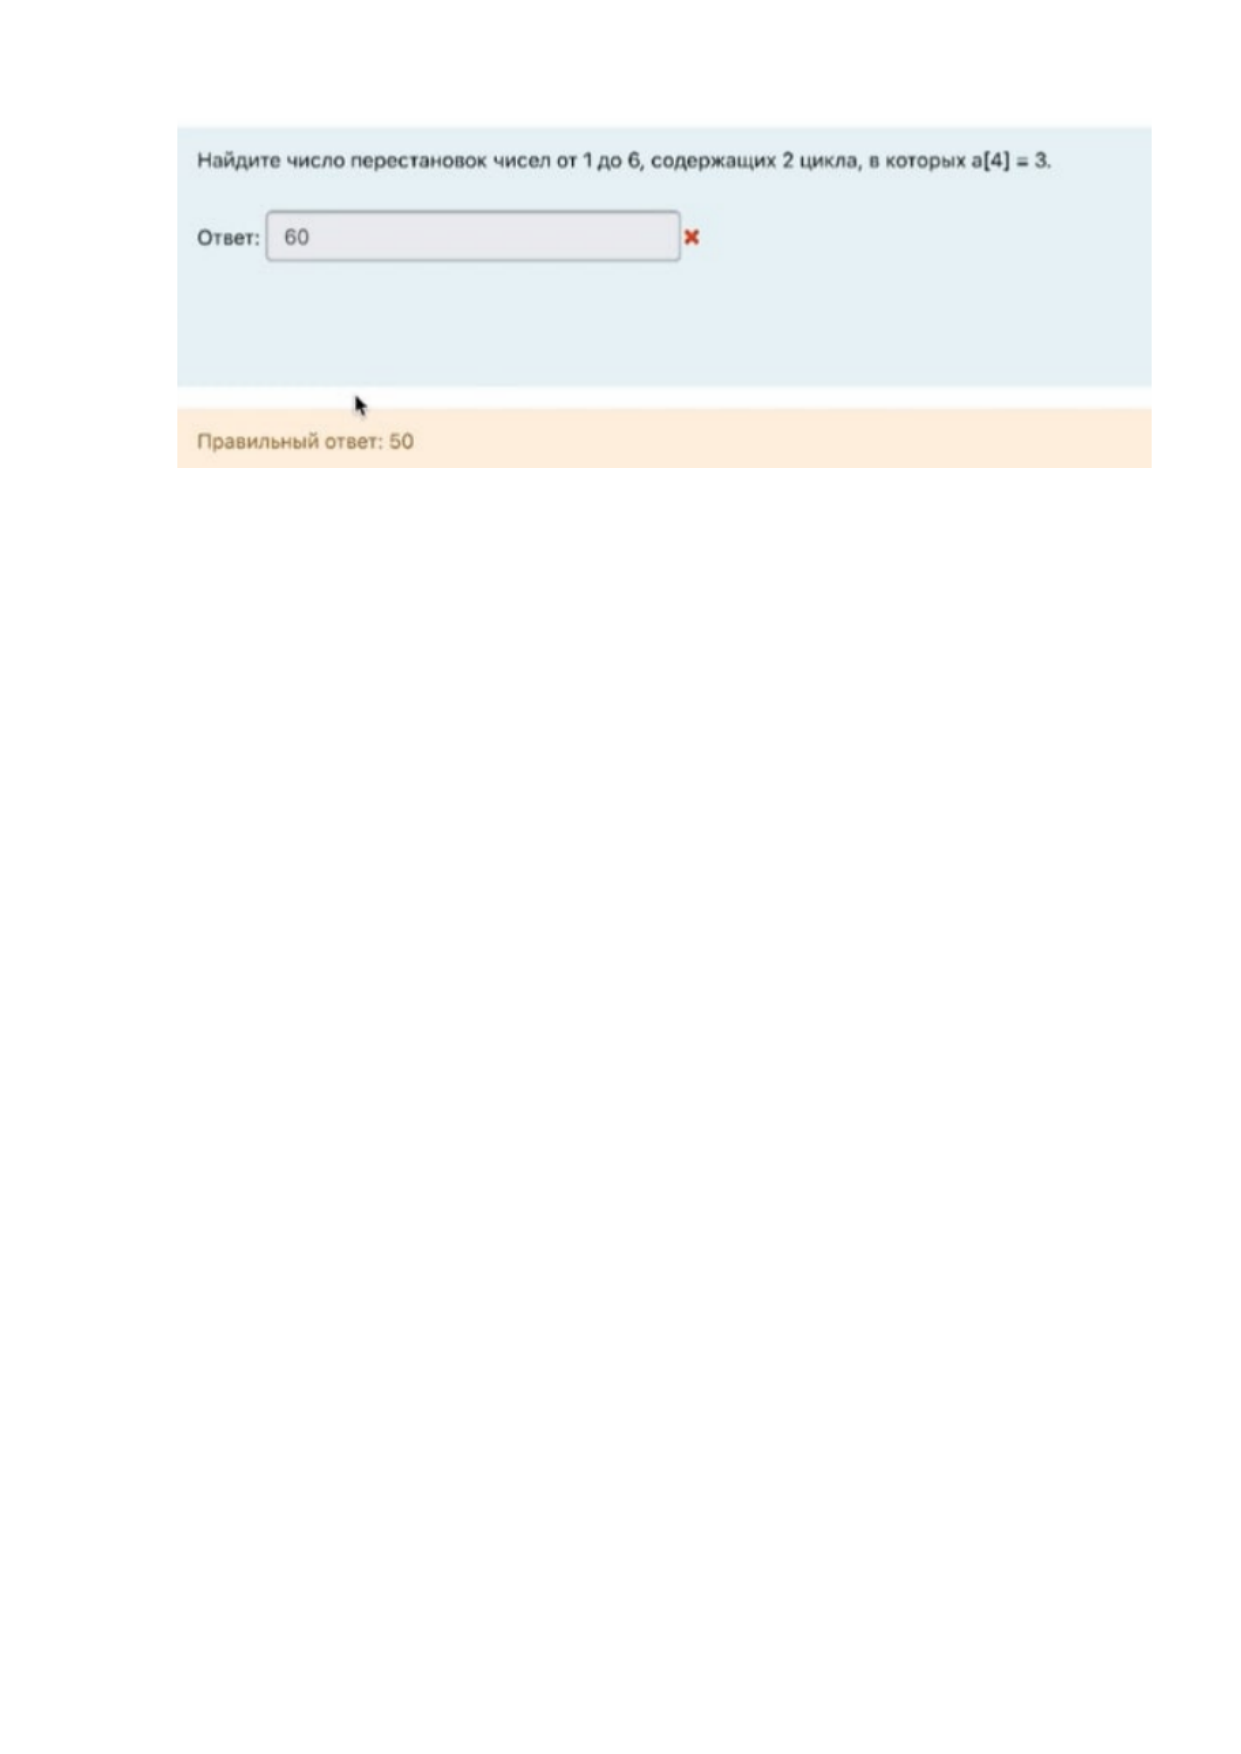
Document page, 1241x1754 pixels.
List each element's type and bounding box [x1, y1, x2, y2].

picture [177, 118, 1152, 468]
